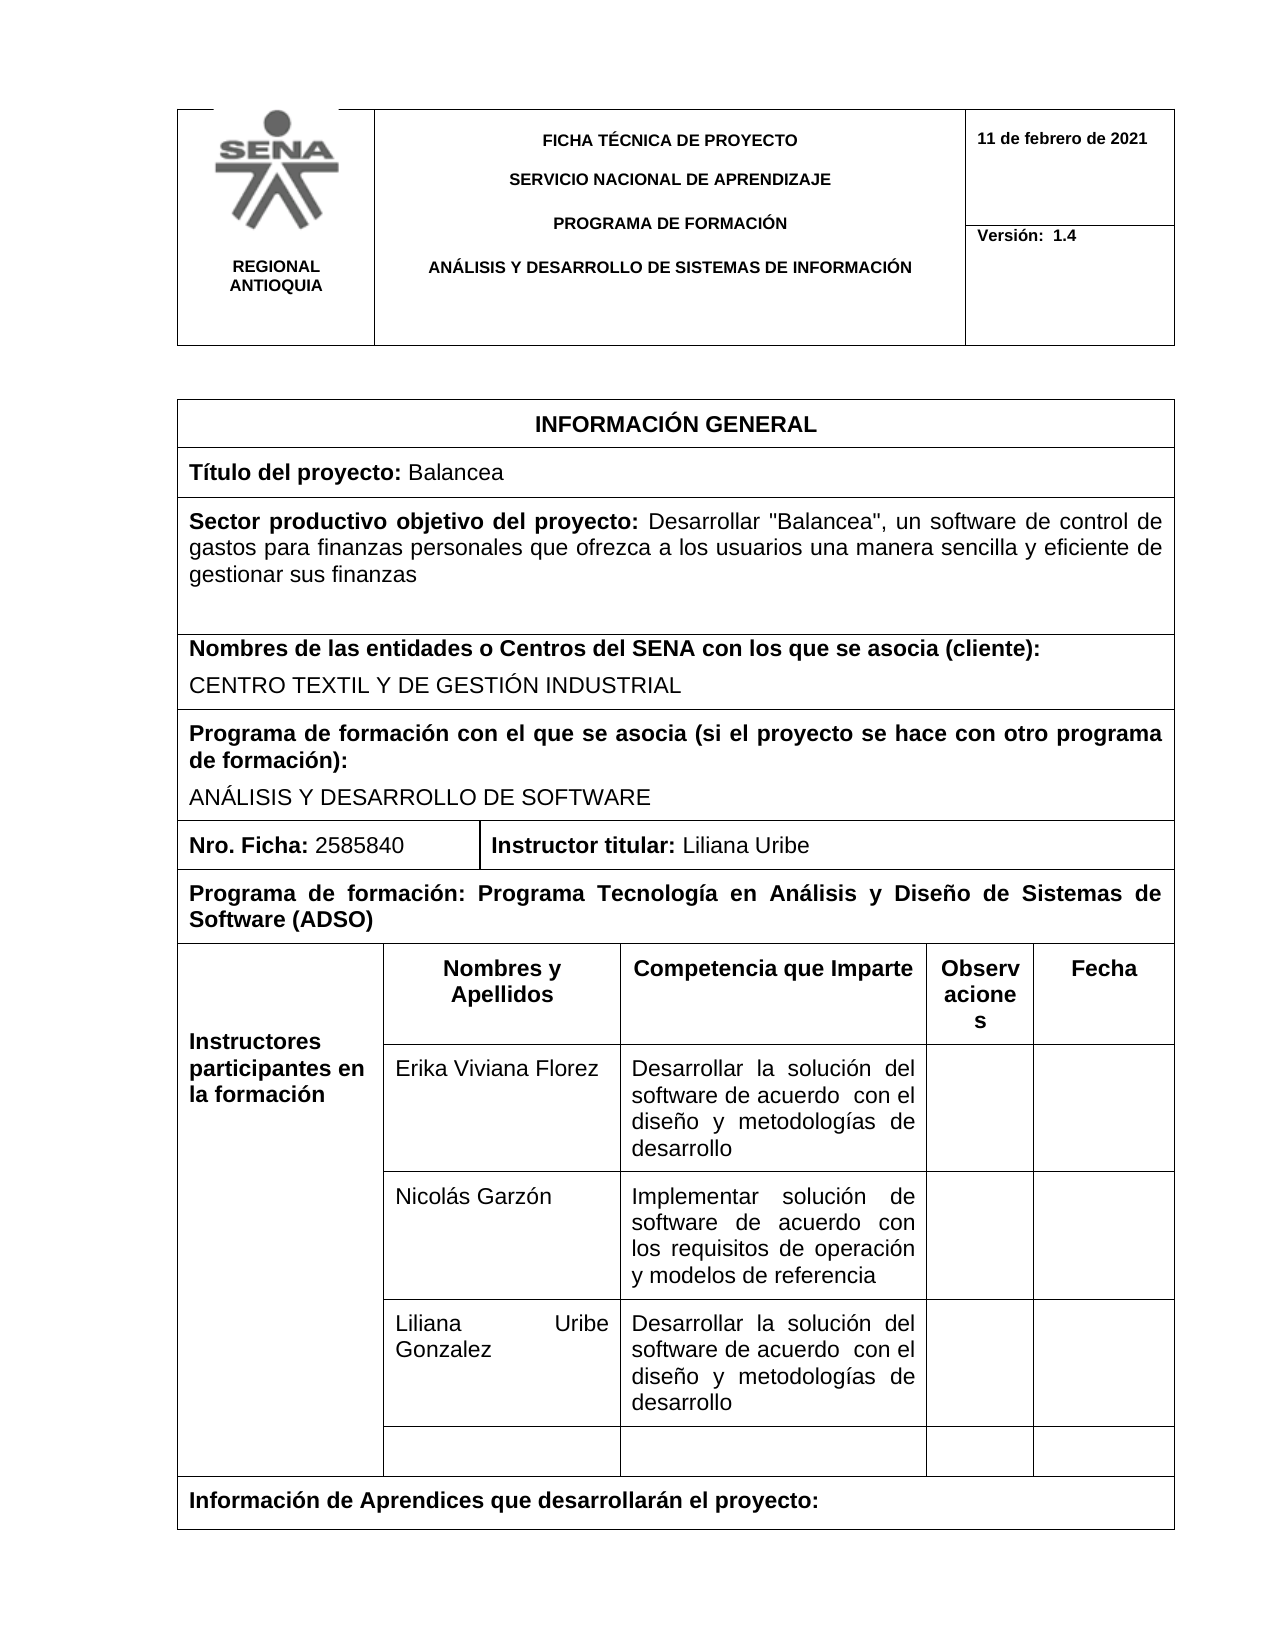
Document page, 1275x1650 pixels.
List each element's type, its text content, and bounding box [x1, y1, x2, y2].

picture [213, 109, 339, 232]
table_cell [927, 1427, 1033, 1476]
table_cell Nro. Ficha: 2585840 [178, 821, 479, 868]
table_cell [384, 1427, 620, 1476]
table_cell [927, 1300, 1033, 1426]
table_cell Programa de formación con el que se asocia (si el proyecto se hace con otro programa de formación): ANÁLISIS Y DESARROLLO DE SOFTWARE [178, 710, 1174, 820]
table_cell Nombres y Apellidos [384, 944, 620, 1044]
table_cell Instructores participantes en la formación [178, 944, 383, 1476]
table_cell Desarrollar la solución del software de acuerdo con el diseño y metodologías de desarrollo [621, 1300, 926, 1426]
table_cell [1034, 1300, 1174, 1426]
table_cell Liliana Uribe Gonzalez [384, 1300, 620, 1426]
table_cell [1034, 1045, 1174, 1171]
table_cell Erika Viviana Florez [384, 1045, 620, 1171]
table_cell Título del proyecto: Balancea [178, 448, 1174, 497]
table_cell Programa de formación: Programa Tecnología en Análisis y Diseño de Sistemas de Software (ADSO) [178, 870, 1174, 943]
table_cell Instructor titular: Liliana Uribe [481, 821, 1174, 868]
table_cell [927, 1172, 1033, 1298]
table_cell [1034, 1172, 1174, 1298]
table_cell Nombres de las entidades o Centros del SENA con los que se asocia (cliente): CENTRO TEXTIL Y DE GESTIÓN INDUSTRIAL [178, 635, 1174, 709]
table_cell Información de Aprendices que desarrollarán el proyecto: [178, 1477, 1174, 1529]
table_cell Observaciones [927, 944, 1033, 1044]
table_cell Implementar solución de software de acuerdo con los requisitos de operación y modelos de referencia [621, 1172, 926, 1298]
table_header INFORMACIÓN GENERAL [178, 400, 1174, 447]
table_cell Sector productivo objetivo del proyecto: Desarrollar "Balancea", un software de control de gastos para finanzas personales que ofrezca a los usuarios una manera sencilla y eficiente de gestionar sus finanzas [178, 498, 1174, 634]
table_cell [927, 1045, 1033, 1171]
table_cell Fecha [1034, 944, 1174, 1044]
table_cell Competencia que Imparte [621, 944, 926, 1044]
table_cell Desarrollar la solución del software de acuerdo con el diseño y metodologías de desarrollo [621, 1045, 926, 1171]
table_cell Nicolás Garzón [384, 1172, 620, 1298]
table_cell [621, 1427, 926, 1476]
table_cell [1034, 1427, 1174, 1476]
